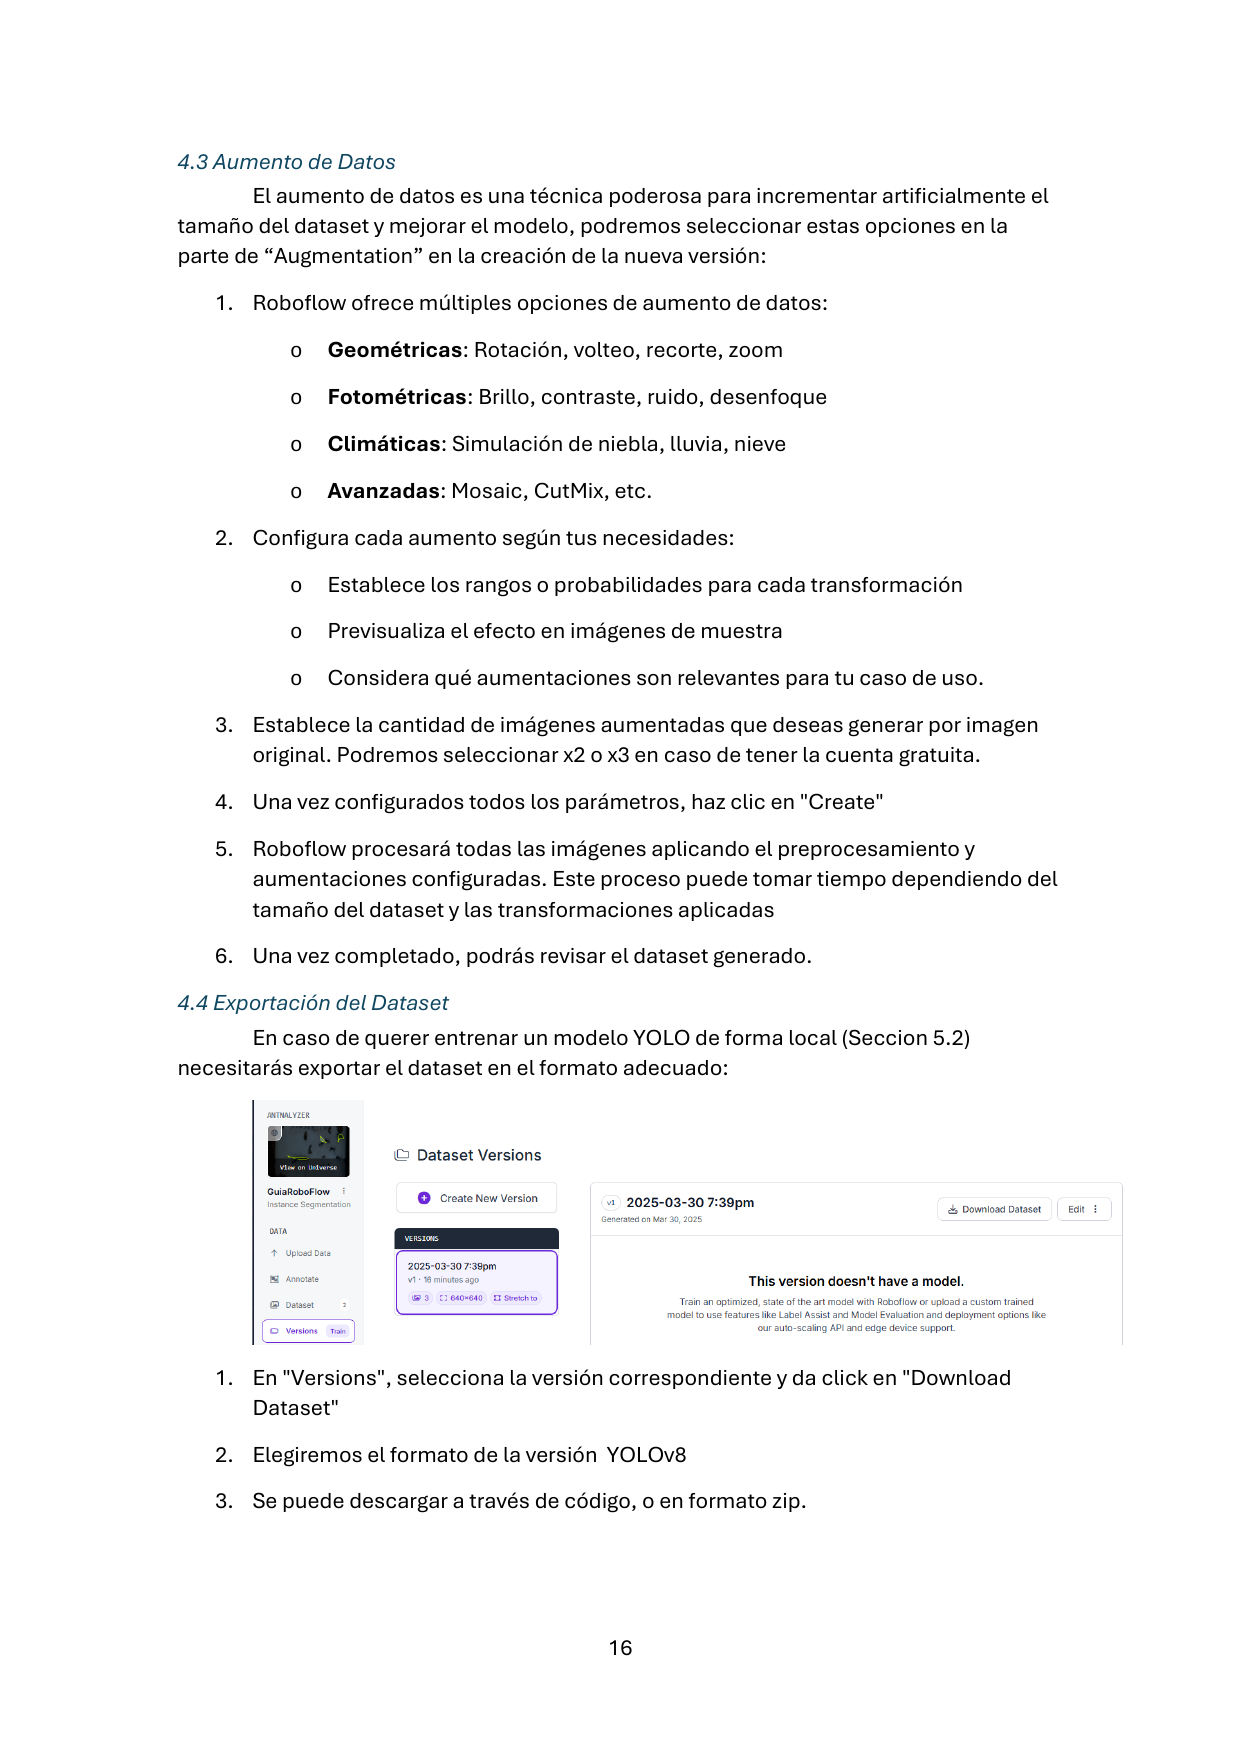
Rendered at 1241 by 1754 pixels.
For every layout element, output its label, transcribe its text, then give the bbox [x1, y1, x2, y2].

list Elegiremos el formato de la versión YOLOv8 [215, 1440, 1063, 1468]
list Avanzadas: Mosaic, CutMix, etc. [290, 477, 1063, 505]
list Se puede descargar a través de código, o en formato zip. [215, 1487, 1063, 1515]
list Una vez configurados todos los parámetros, haz clic en "Create" [215, 788, 1063, 816]
list Una vez completado, podrás revisar el dataset generado. [215, 942, 1063, 970]
list Establece los rangos o probabilidades para cada transformación [290, 571, 1063, 598]
text El aumento de datos es una técnica poderosa para incrementar artificialmente el tamaño del dataset y mejorar el modelo, podremos seleccionar estas opciones en la parte de “Augmentation” en la creación de la nueva versión: [177, 182, 1063, 270]
list En "Versions", selecciona la versión correspondiente y da click en "Download Dataset" [215, 1363, 1063, 1422]
list Roboflow ofrece múltiples opciones de aumento de datos: [215, 289, 1063, 317]
subtitle 4.4 Exportación del Dataset [177, 989, 1063, 1017]
list Fotométricas: Brillo, contraste, ruido, desenfoque [290, 383, 1063, 411]
picture [252, 1100, 1138, 1345]
list Considera qué aumentaciones son relevantes para tu caso de uso. [290, 664, 1063, 692]
text En caso de querer entrenar un modelo YOLO de forma local (Seccion 5.2) necesitarás exportar el dataset en el formato adecuado: [177, 1024, 1063, 1082]
list Geométricas: Rotación, volteo, recorte, zoom [290, 336, 1063, 364]
list Configura cada aumento según tus necesidades: [215, 524, 1063, 552]
list Roboflow procesará todas las imágenes aplicando el preprocesamiento y aumentaciones configuradas. Este proceso puede tomar tiempo dependiendo del tamaño del dataset y las transformaciones aplicadas [215, 835, 1063, 923]
subtitle 4.3 Aumento de Datos [177, 148, 1063, 176]
list Establece la cantidad de imágenes aumentadas que deseas generar por imagen original. Podremos seleccionar x2 o x3 en caso de tener la cuenta gratuita. [215, 711, 1063, 769]
list Previsualiza el efecto en imágenes de muestra [290, 617, 1063, 645]
list Climáticas: Simulación de niebla, lluvia, nieve [290, 430, 1063, 458]
